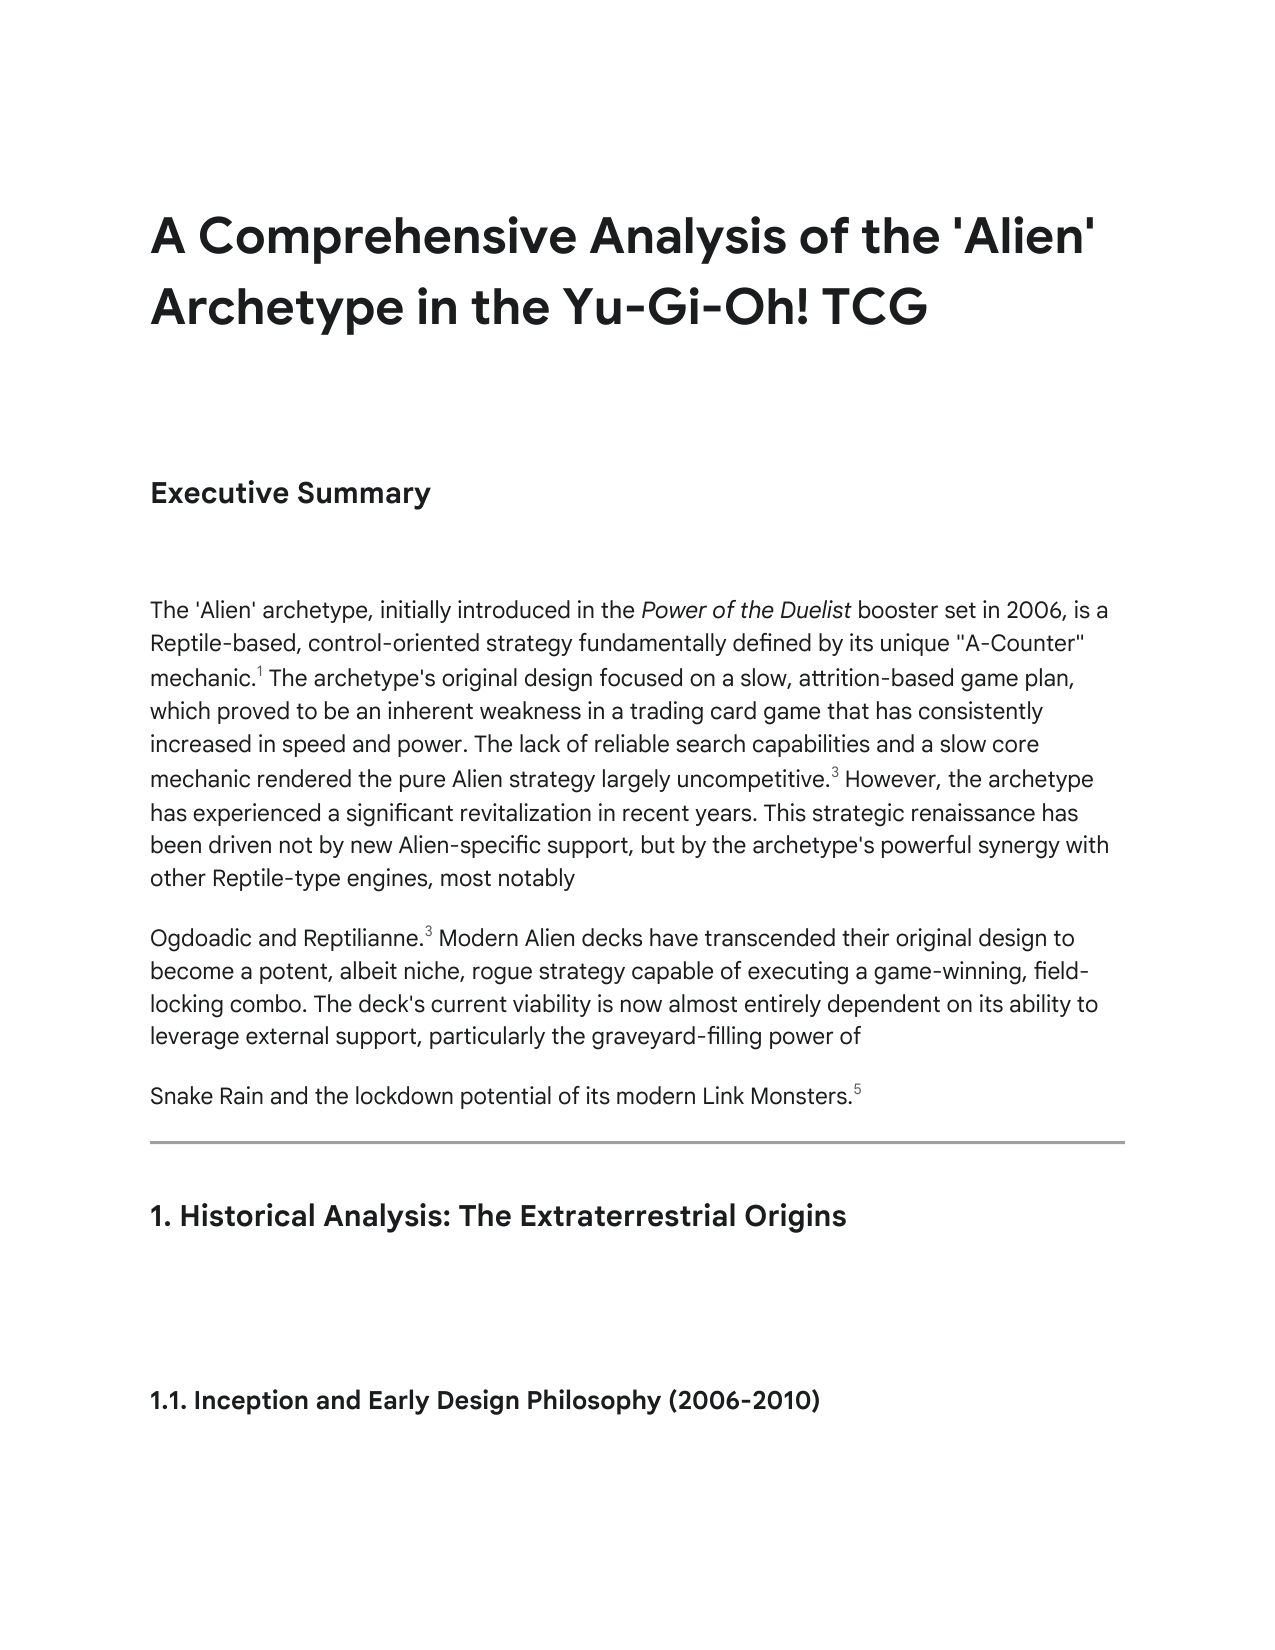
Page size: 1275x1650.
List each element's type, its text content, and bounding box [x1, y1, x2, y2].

text Ogdoadic and Reptilianne.3 Modern Alien decks have transcended their original design to become a potent, albeit niche, rogue strategy capable of executing a game-winning, field-locking combo. The deck's current viability is now almost entirely dependent on its ability to leverage external support, particularly the graveyard-filling power of [150, 922, 1125, 1051]
subtitle A Comprehensive Analysis of the 'Alien' Archetype in the Yu-Gi-Oh! TCG [150, 205, 1125, 339]
subtitle Executive Summary [150, 476, 1125, 512]
subtitle 1.1. Inception and Early Design Philosophy (2006-2010) [150, 1385, 1125, 1417]
text The 'Alien' archetype, initially introduced in the Power of the Duelist booster set in 2006, is a Reptile-based, control-oriented strategy fundamentally defined by its unique "A-Counter" mechanic.1 The archetype's original design focused on a slow, attrition-based game plan, which proved to be an inherent weakness in a trading card game that has consistently increased in speed and power. The lack of reliable search capabilities and a slow core mechanic rendered the pure Alien strategy largely uncompetitive.3 However, the archetype has experienced a significant revitalization in recent years. This strategic renaissance has been driven not by new Alien-specific support, but by the archetype's powerful synergy with other Reptile-type engines, most notably [150, 596, 1125, 893]
text Snake Rain and the lockdown potential of its modern Link Monsters.5 [150, 1080, 1125, 1112]
subtitle 1. Historical Analysis: The Extraterrestrial Origins [150, 1198, 1125, 1234]
